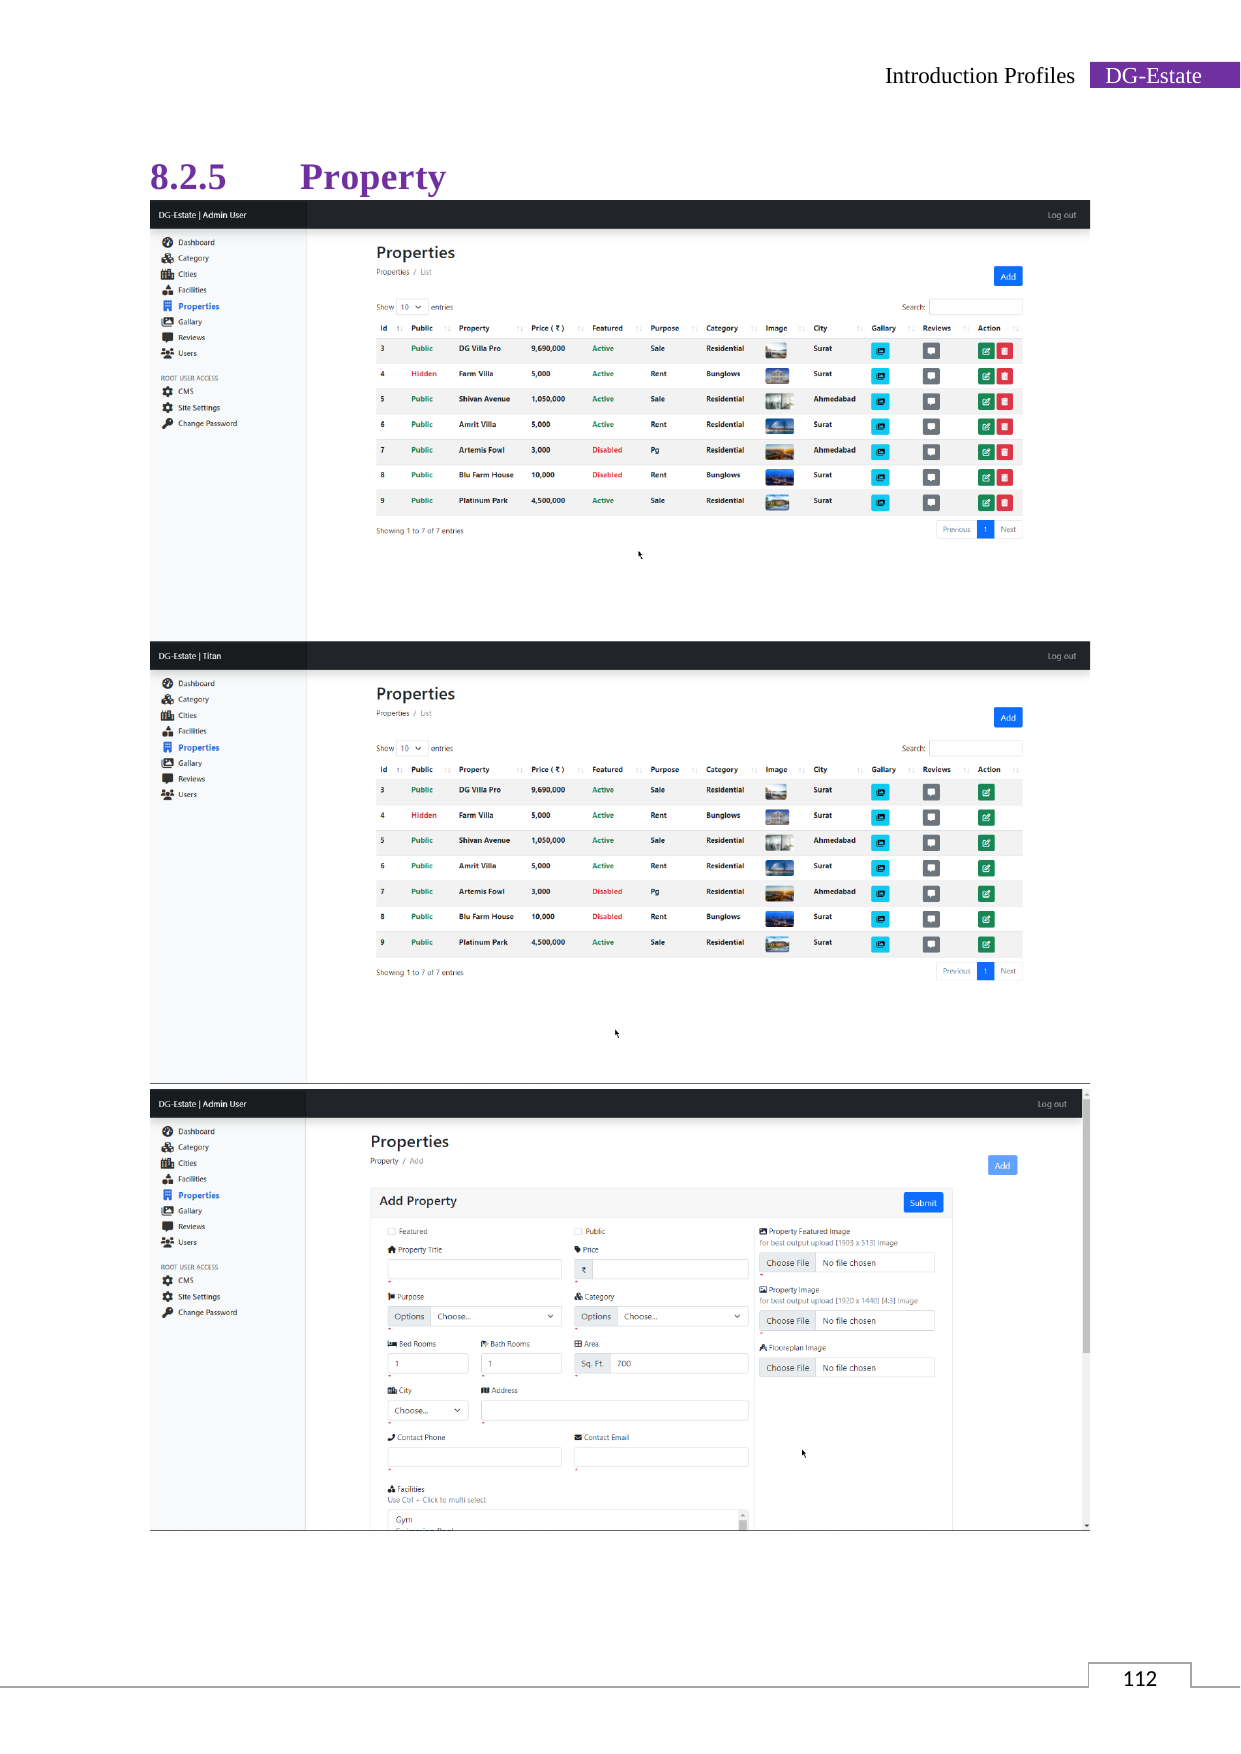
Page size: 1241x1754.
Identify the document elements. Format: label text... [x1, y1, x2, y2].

picture [150, 1089, 1091, 1531]
subtitle Property [150, 154, 1090, 197]
picture [150, 200, 1091, 1084]
